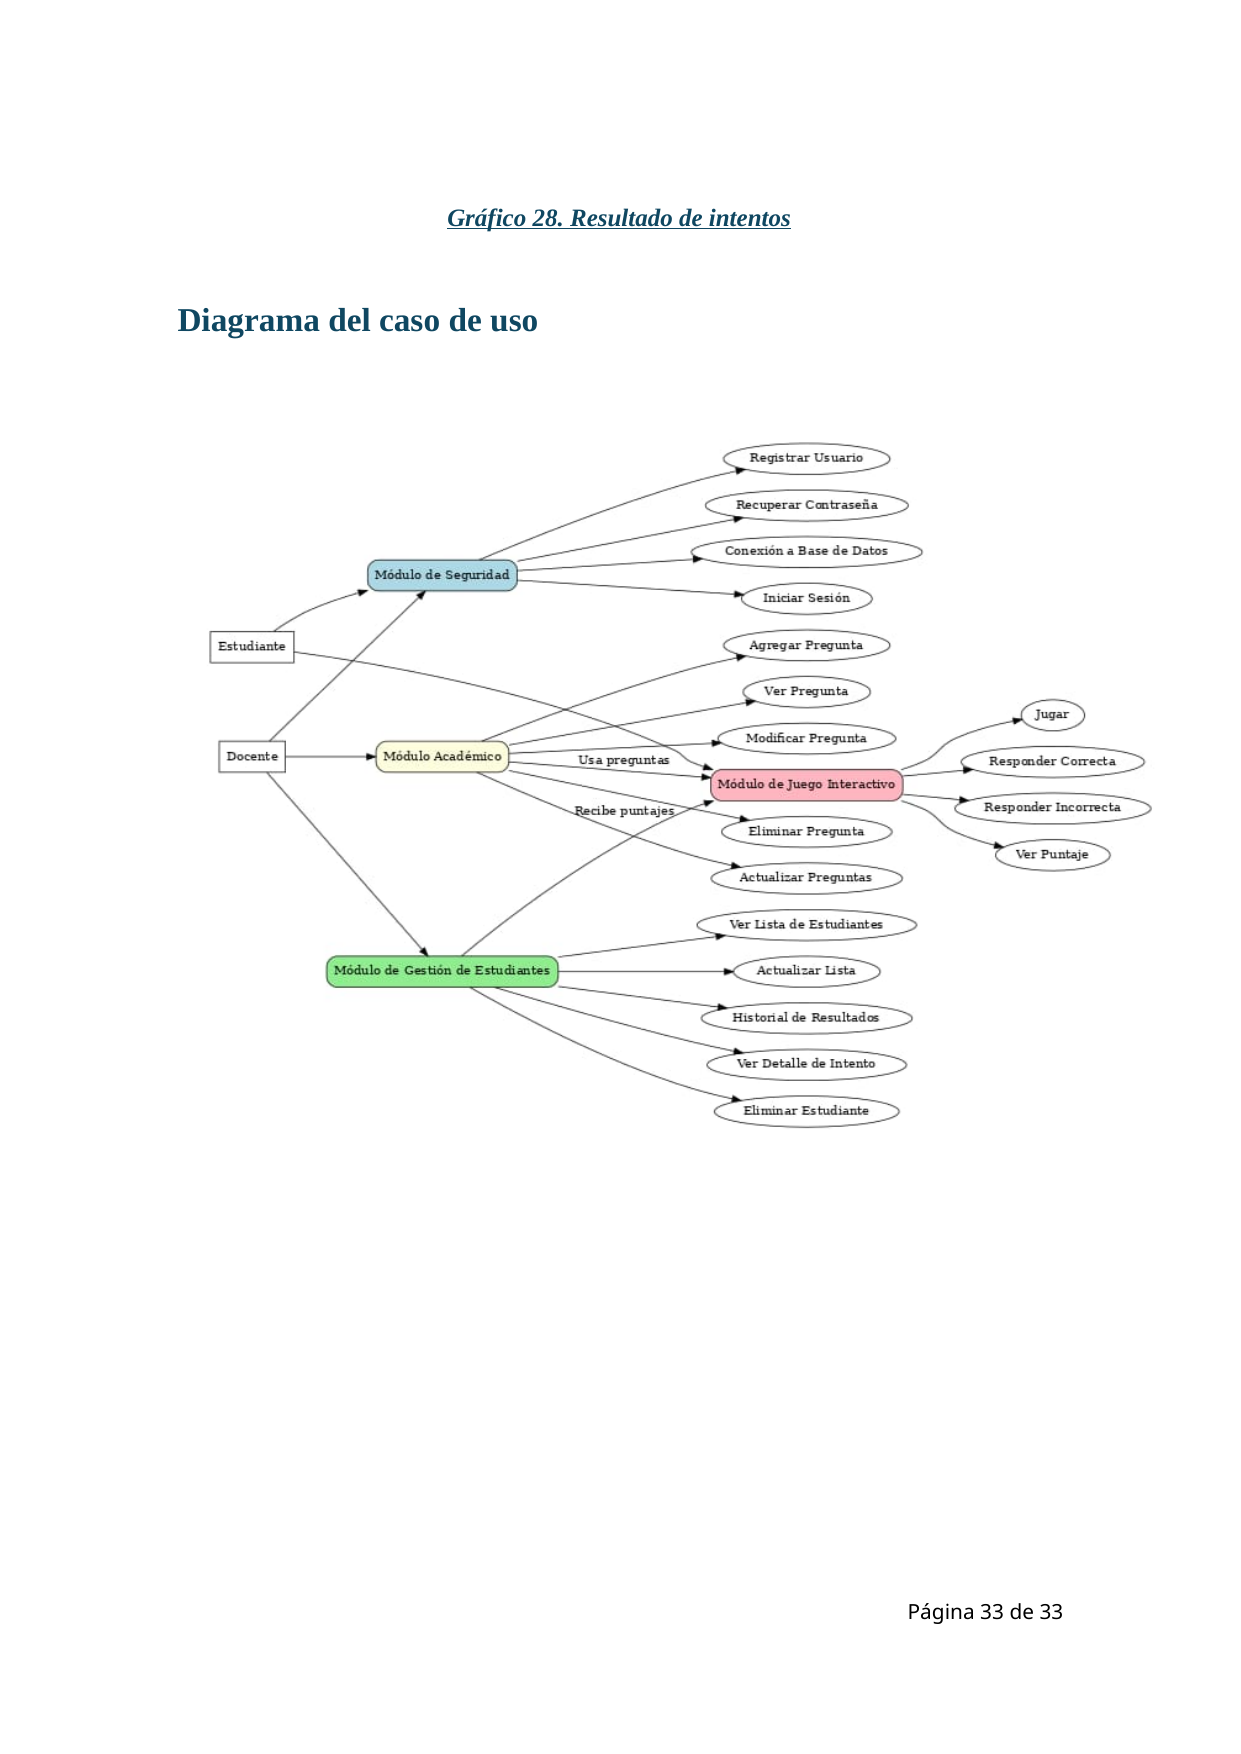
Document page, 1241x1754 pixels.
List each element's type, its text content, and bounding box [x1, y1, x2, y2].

subtitle Diagrama del caso de uso [177, 300, 1063, 338]
subtitle Gráfico 28. Resultado de intentos [177, 203, 1063, 232]
